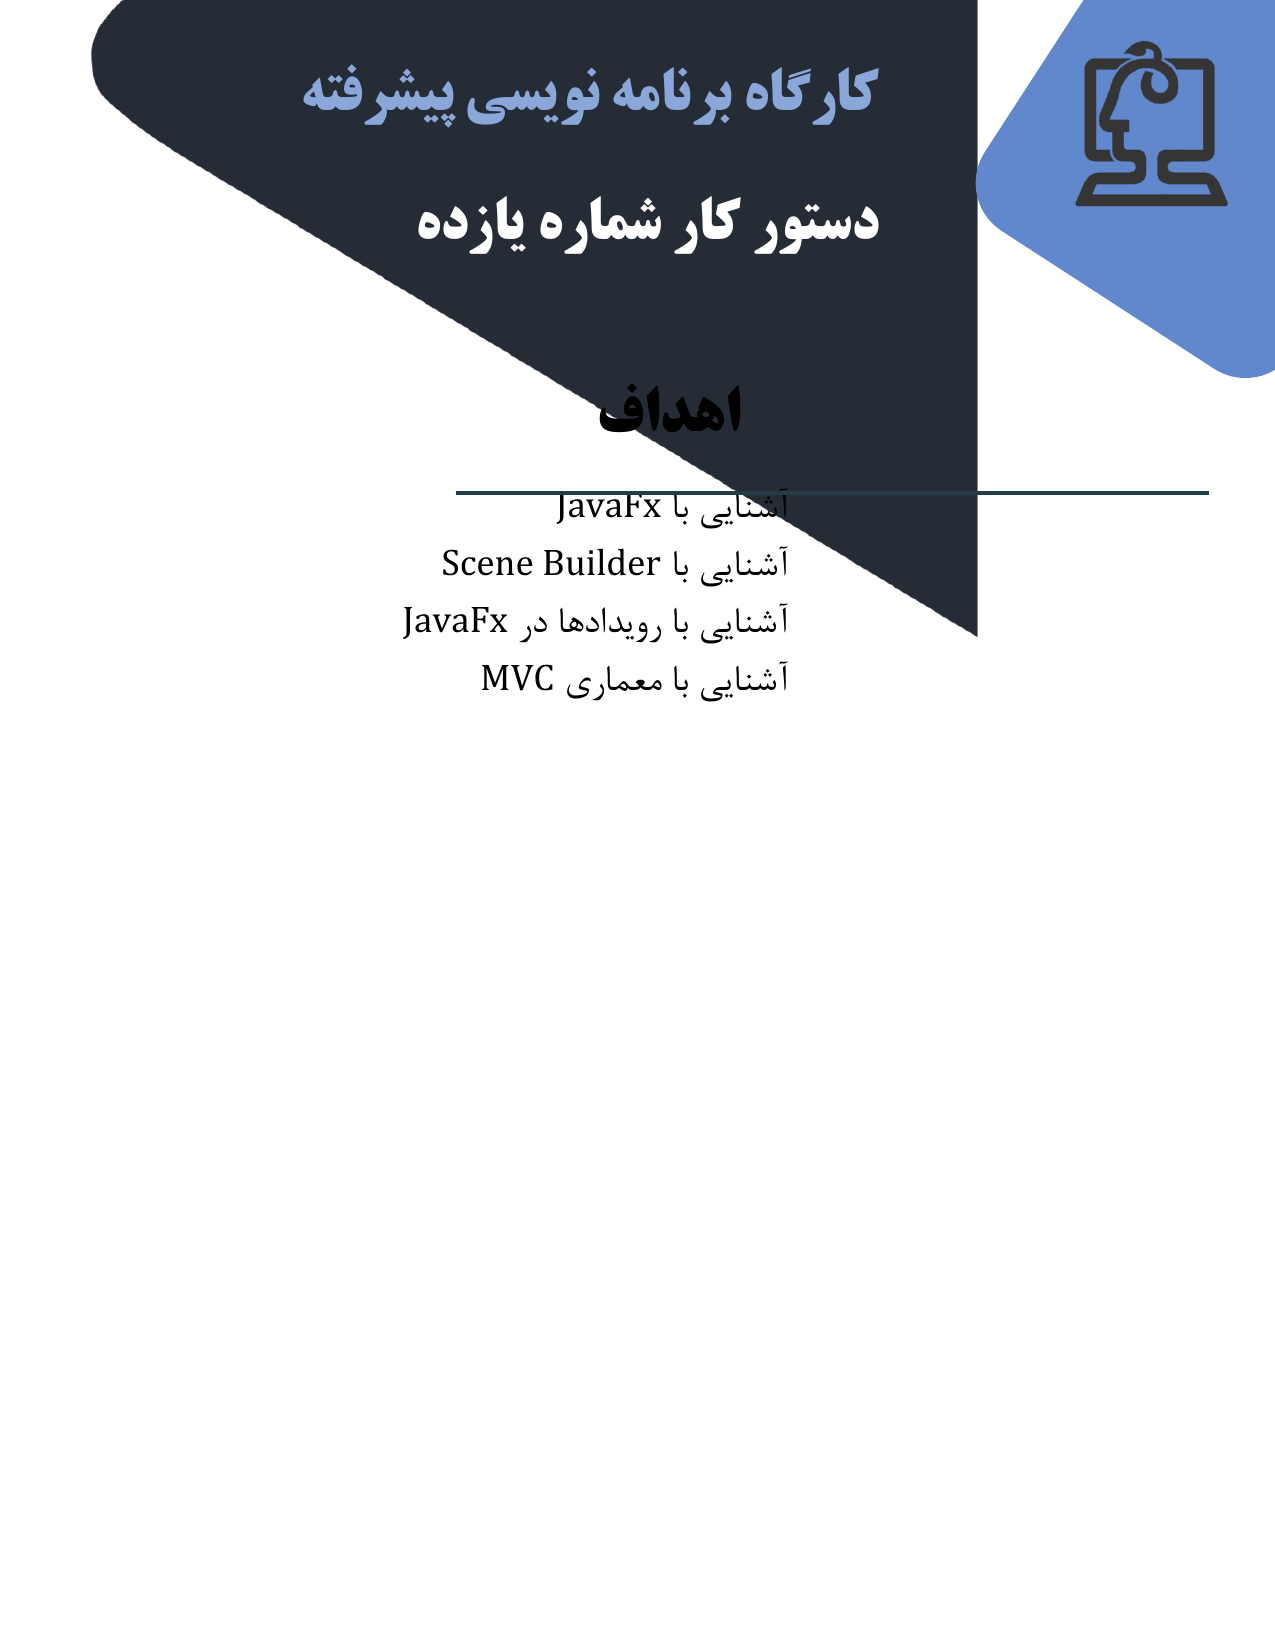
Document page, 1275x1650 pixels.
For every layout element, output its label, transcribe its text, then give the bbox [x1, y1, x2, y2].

picture [1062, 34, 1241, 213]
subtitle آشنایی با رویداد‌ها در JavaFx [150, 597, 787, 647]
subtitle آشنایی با JavaFx [150, 482, 787, 532]
subtitle آشنایی با Scene Builder [150, 539, 787, 589]
title اهداف [150, 387, 975, 450]
subtitle آشنایی با معماری MVC [150, 654, 787, 704]
